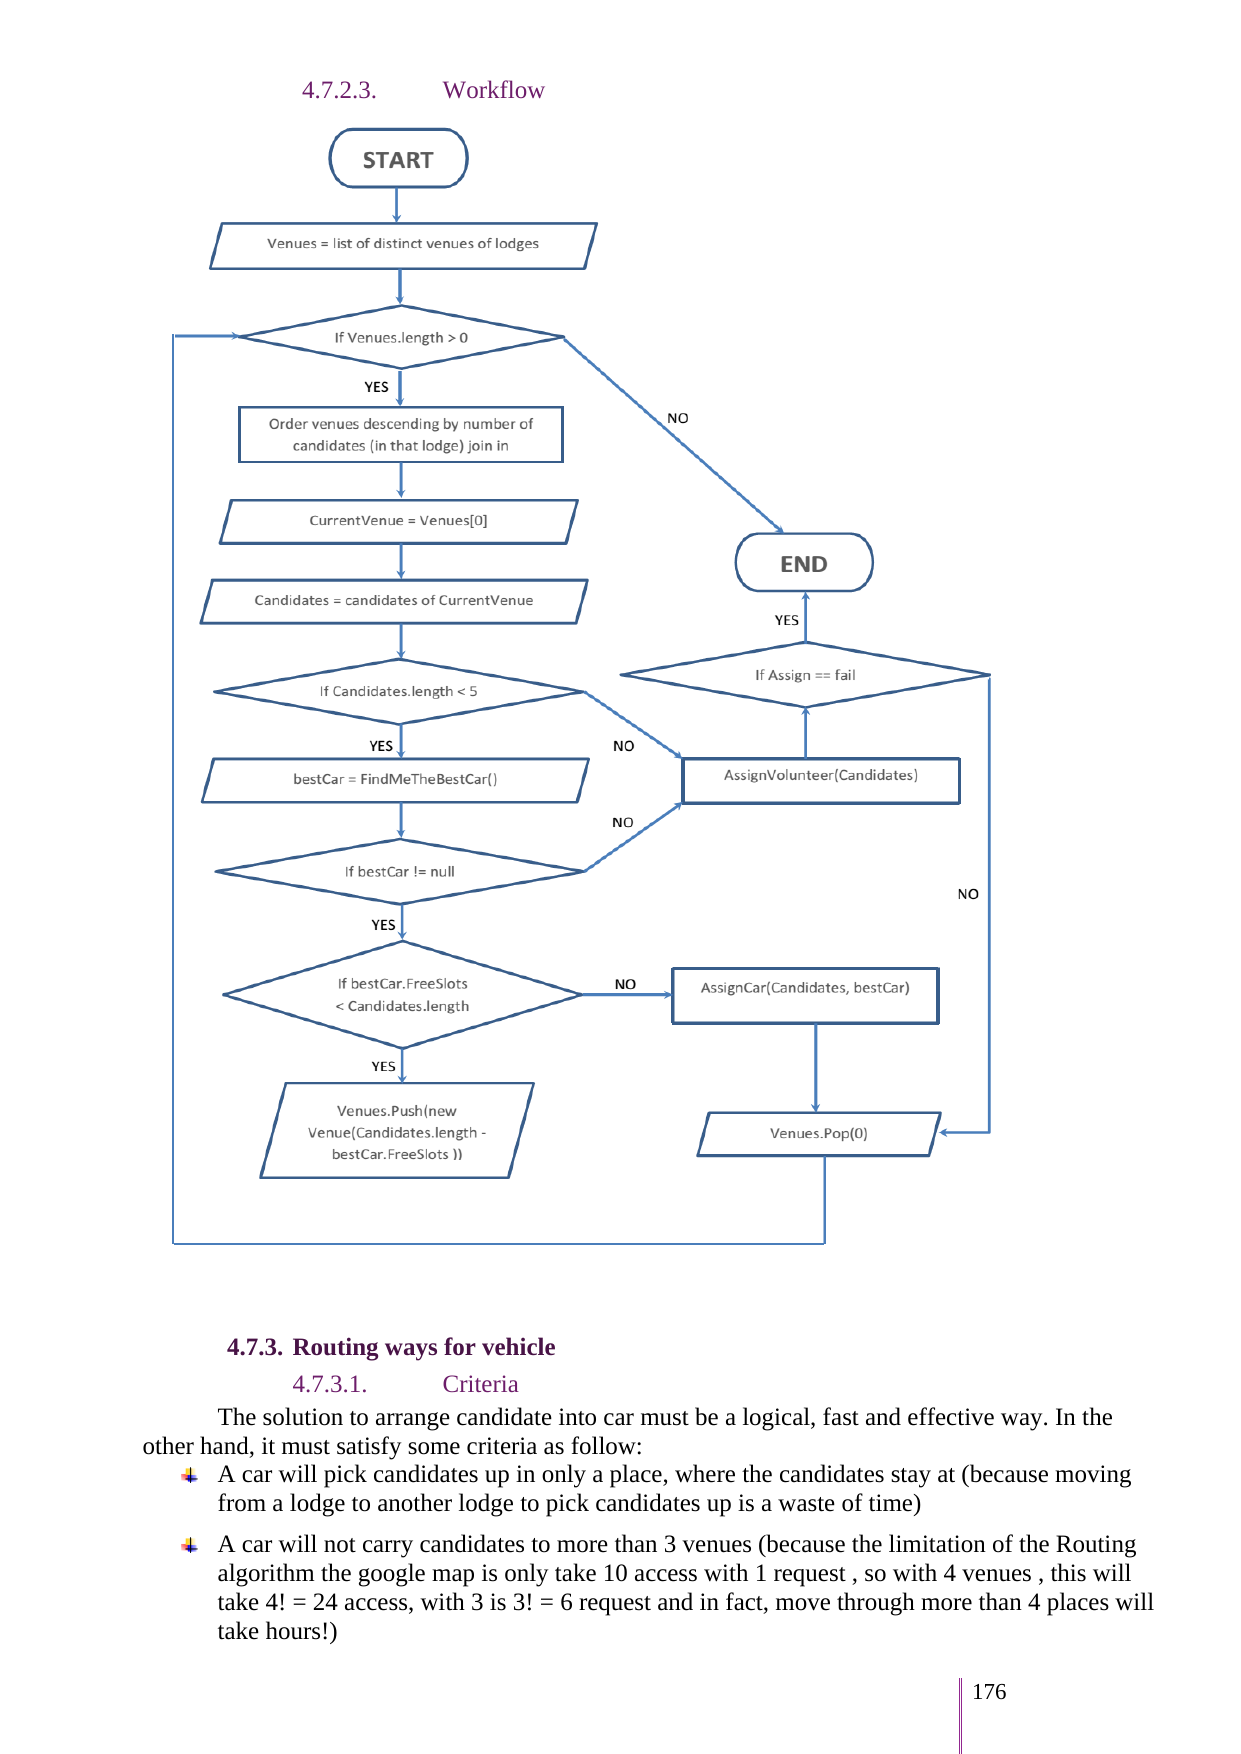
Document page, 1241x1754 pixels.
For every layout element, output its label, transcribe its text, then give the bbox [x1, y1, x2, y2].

list A car will pick candidates up in only a place, where the candidates stay at (because moving from a lodge to another lodge to pick candidates up is a waste of time) [180, 1459, 1165, 1517]
picture [181, 1536, 198, 1553]
subtitle Criteria [292, 1369, 1165, 1398]
text The solution to arrange candidate into car must be a logical, fast and effective way. In the other hand, it must satisfy some criteria as follow: [142, 1402, 1165, 1459]
picture [181, 1466, 198, 1483]
picture [142, 108, 1003, 1257]
subtitle Routing ways for vehicle [227, 1332, 1165, 1361]
subtitle Workflow [302, 75, 1165, 104]
list A car will not carry candidates to more than 3 venues (because the limitation of the Routing algorithm the google map is only take 10 access with 1 request , so with 4 venues , this will take 4! = 24 access, with 3 is 3! = 6 request and in fact, move through more than 4 places will take hours!) [180, 1529, 1165, 1644]
